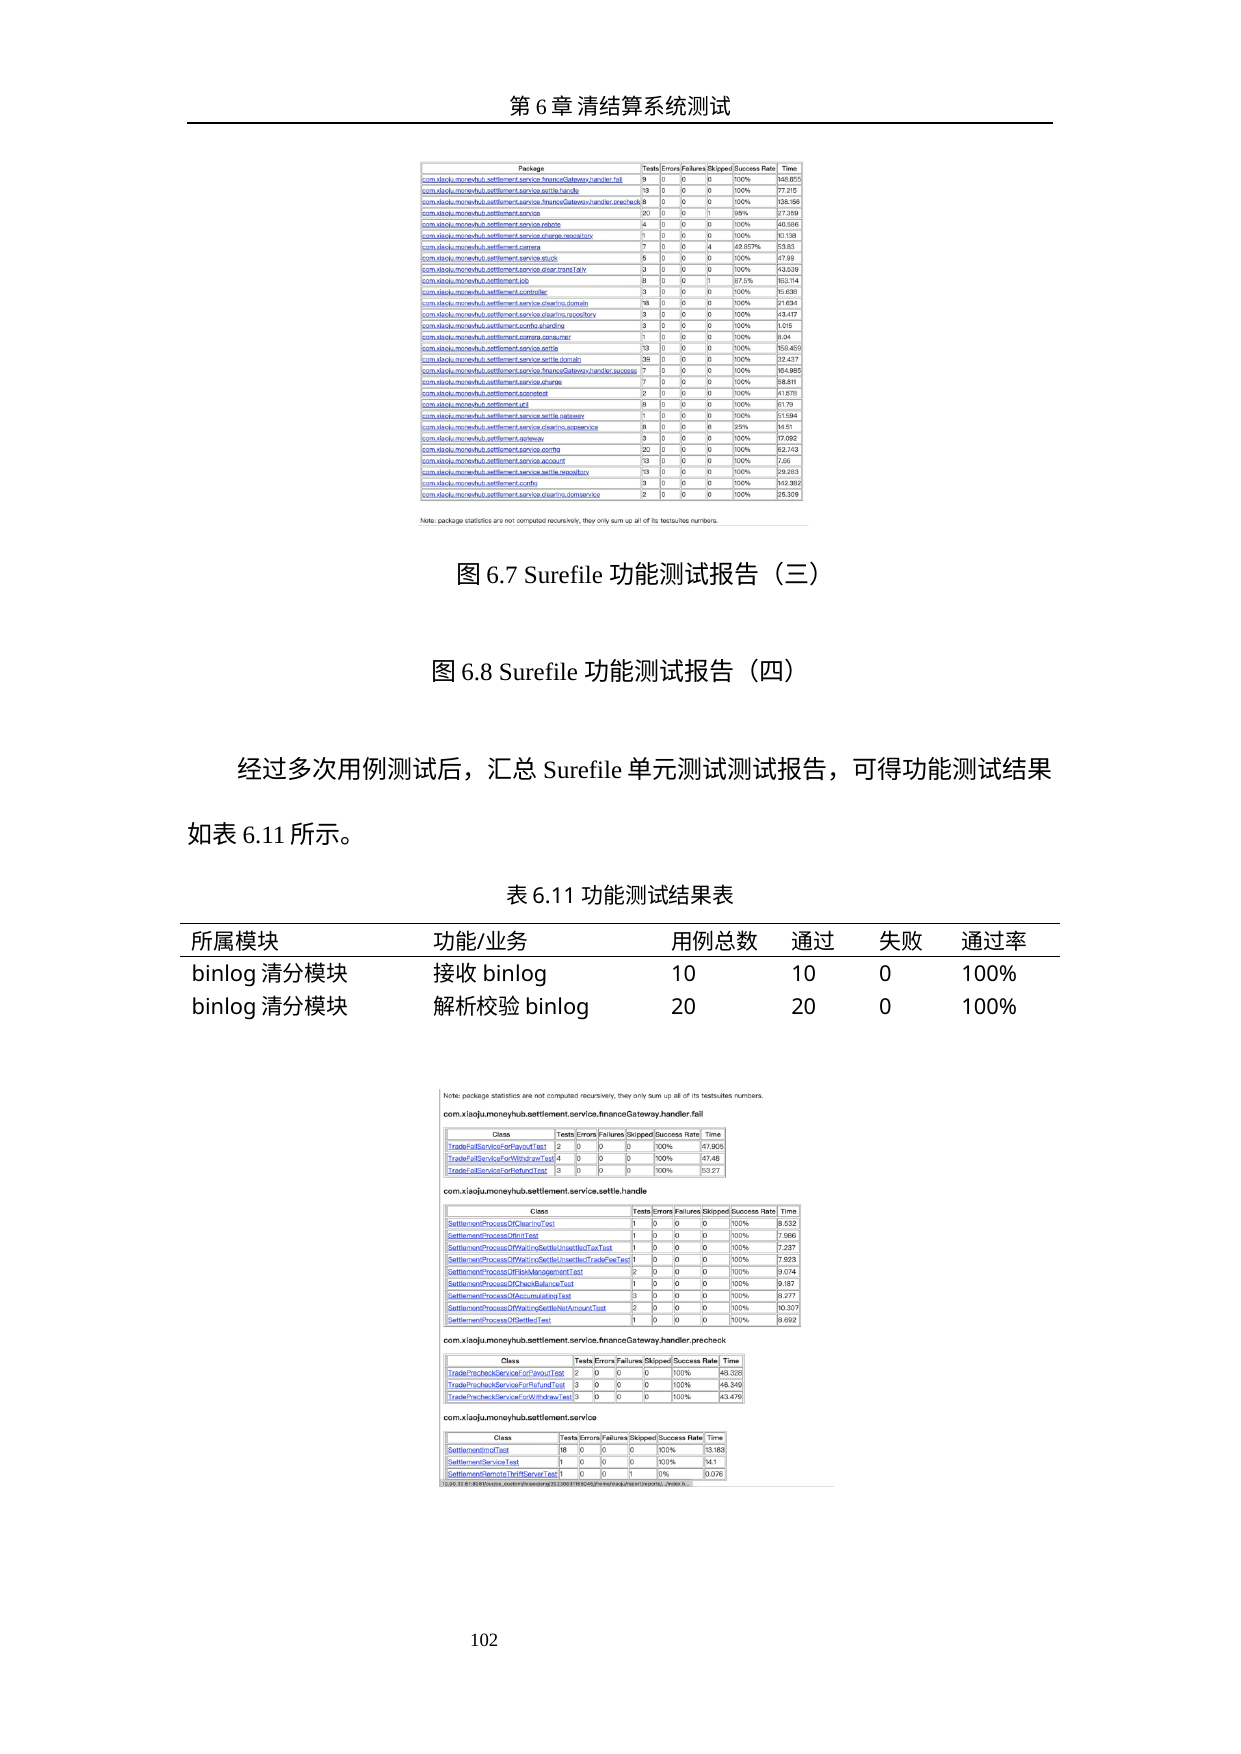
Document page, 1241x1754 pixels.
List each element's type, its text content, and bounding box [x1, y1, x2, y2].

table_cell 100% [950, 990, 1060, 1022]
table_cell 0 [868, 990, 950, 1022]
table_cell 20 [780, 990, 868, 1022]
table_header 通过率 [950, 924, 1060, 956]
table_header 失败 [868, 924, 950, 956]
table_cell 解析校验binlog [422, 990, 659, 1022]
table_cell 接收 binlog [422, 957, 659, 989]
table_cell 100% [950, 957, 1060, 989]
table_header 用例总数 [660, 924, 780, 956]
text 经过多次用例测试后，汇总Surefile单元测试测试报告，可得功能测试结果如表6.11所示。 [187, 735, 1053, 865]
table_header 功能/业务 [422, 924, 659, 956]
table_cell binlog清分模块 [180, 990, 422, 1022]
table_cell 0 [868, 957, 950, 989]
table_header 所属模块 [180, 924, 422, 956]
table_header 通过 [780, 924, 868, 956]
table_cell 20 [660, 990, 780, 1022]
table_cell 10 [660, 957, 780, 989]
table_cell 10 [780, 957, 868, 989]
text 表6.11 功能测试结果表 [187, 877, 1053, 910]
picture [439, 1089, 835, 1487]
table_cell binlog清分模块 [180, 957, 422, 989]
picture [418, 155, 809, 526]
text 图6.8 Surefile 功能测试报告（四） [187, 637, 1053, 702]
